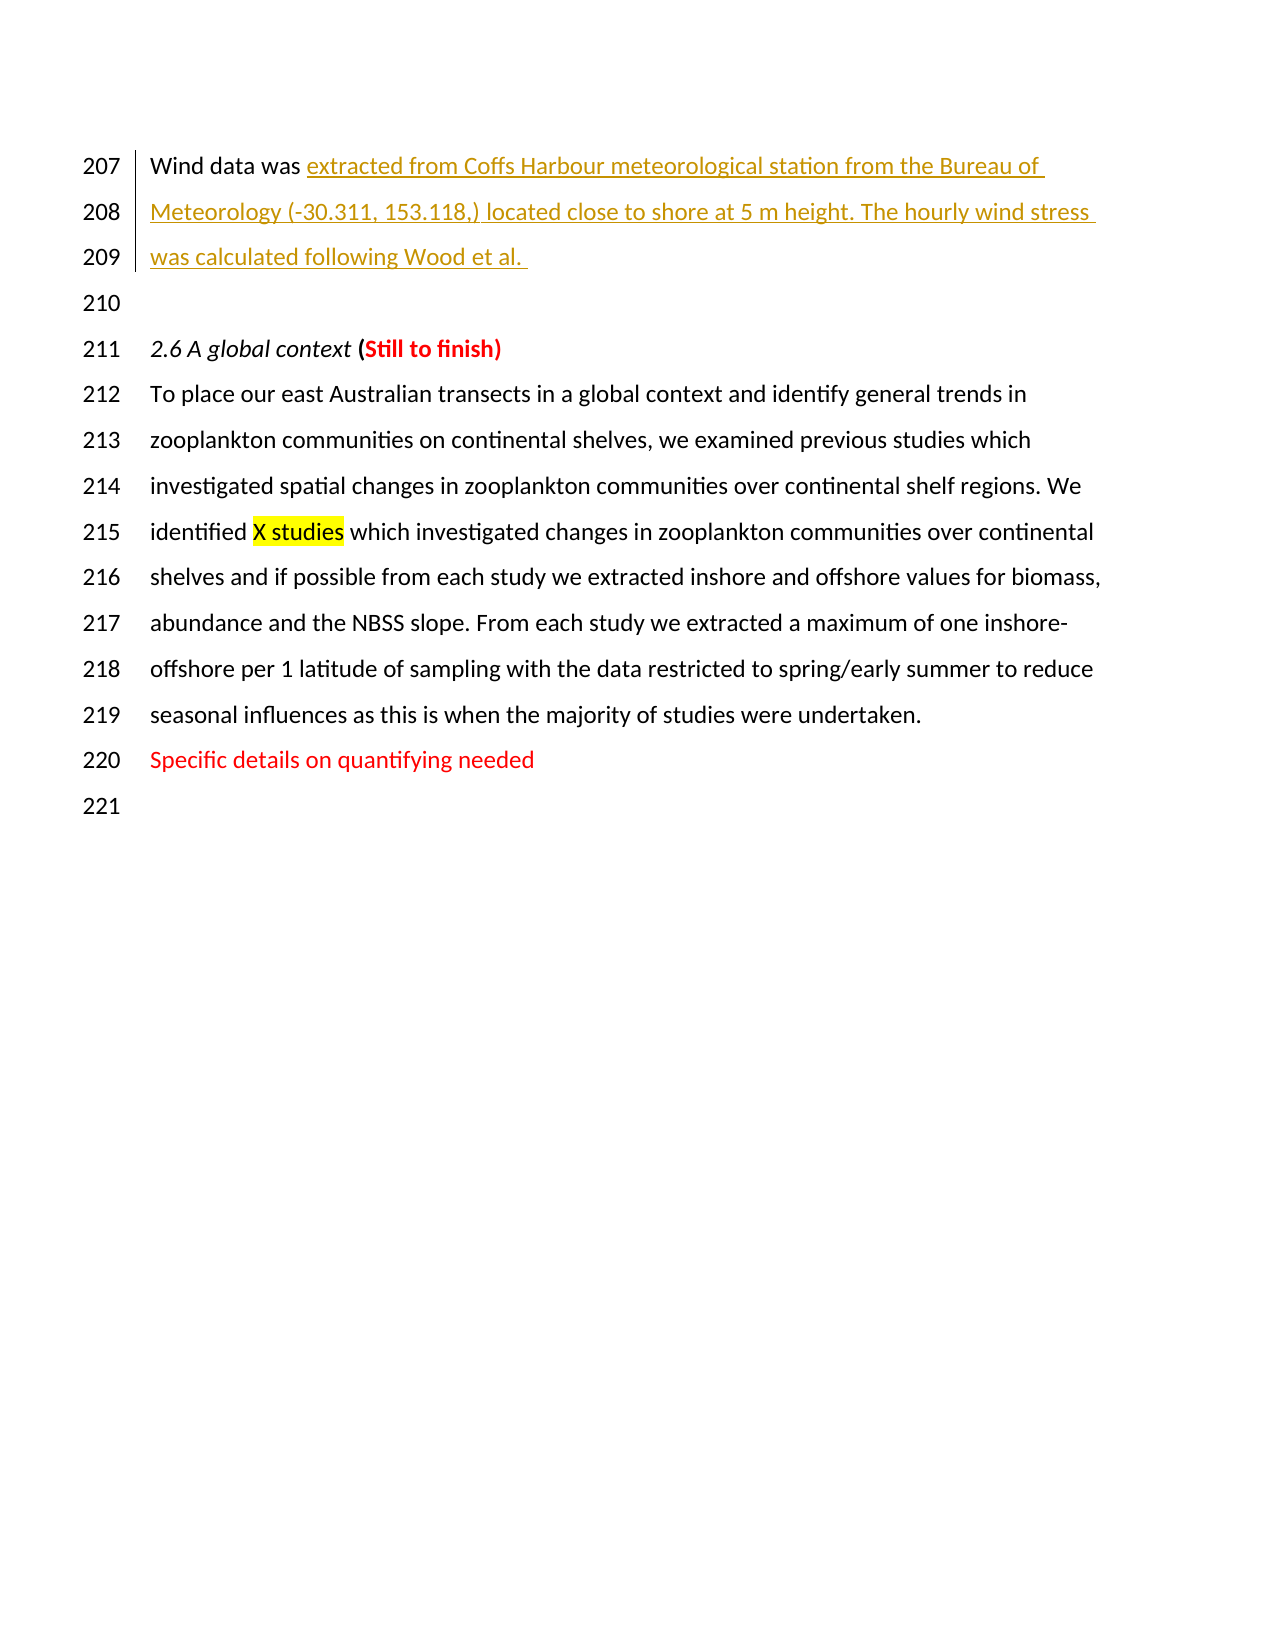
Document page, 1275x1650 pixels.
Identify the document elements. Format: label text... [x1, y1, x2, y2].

text To place our east Australian transects in a global context and identify general trends in zooplankton communities on continental shelves, we examined previous studies which investigated spatial changes in zooplankton communities over continental shelf regions. We identified X studies which investigated changes in zooplankton communities over continental shelves and if possible from each study we extracted inshore and offshore values for biomass, abundance and the NBSS slope. From each study we extracted a maximum of one inshore-offshore per 1 latitude of sampling with the data restricted to spring/early summer to reduce seasonal influences as this is when the majority of studies were undertaken. [150, 379, 1125, 729]
text Wind data was [150, 150, 1125, 272]
text 2.6 A global context (Still to finish) [150, 333, 1125, 363]
text Specific details on quantifying needed [150, 744, 1125, 775]
